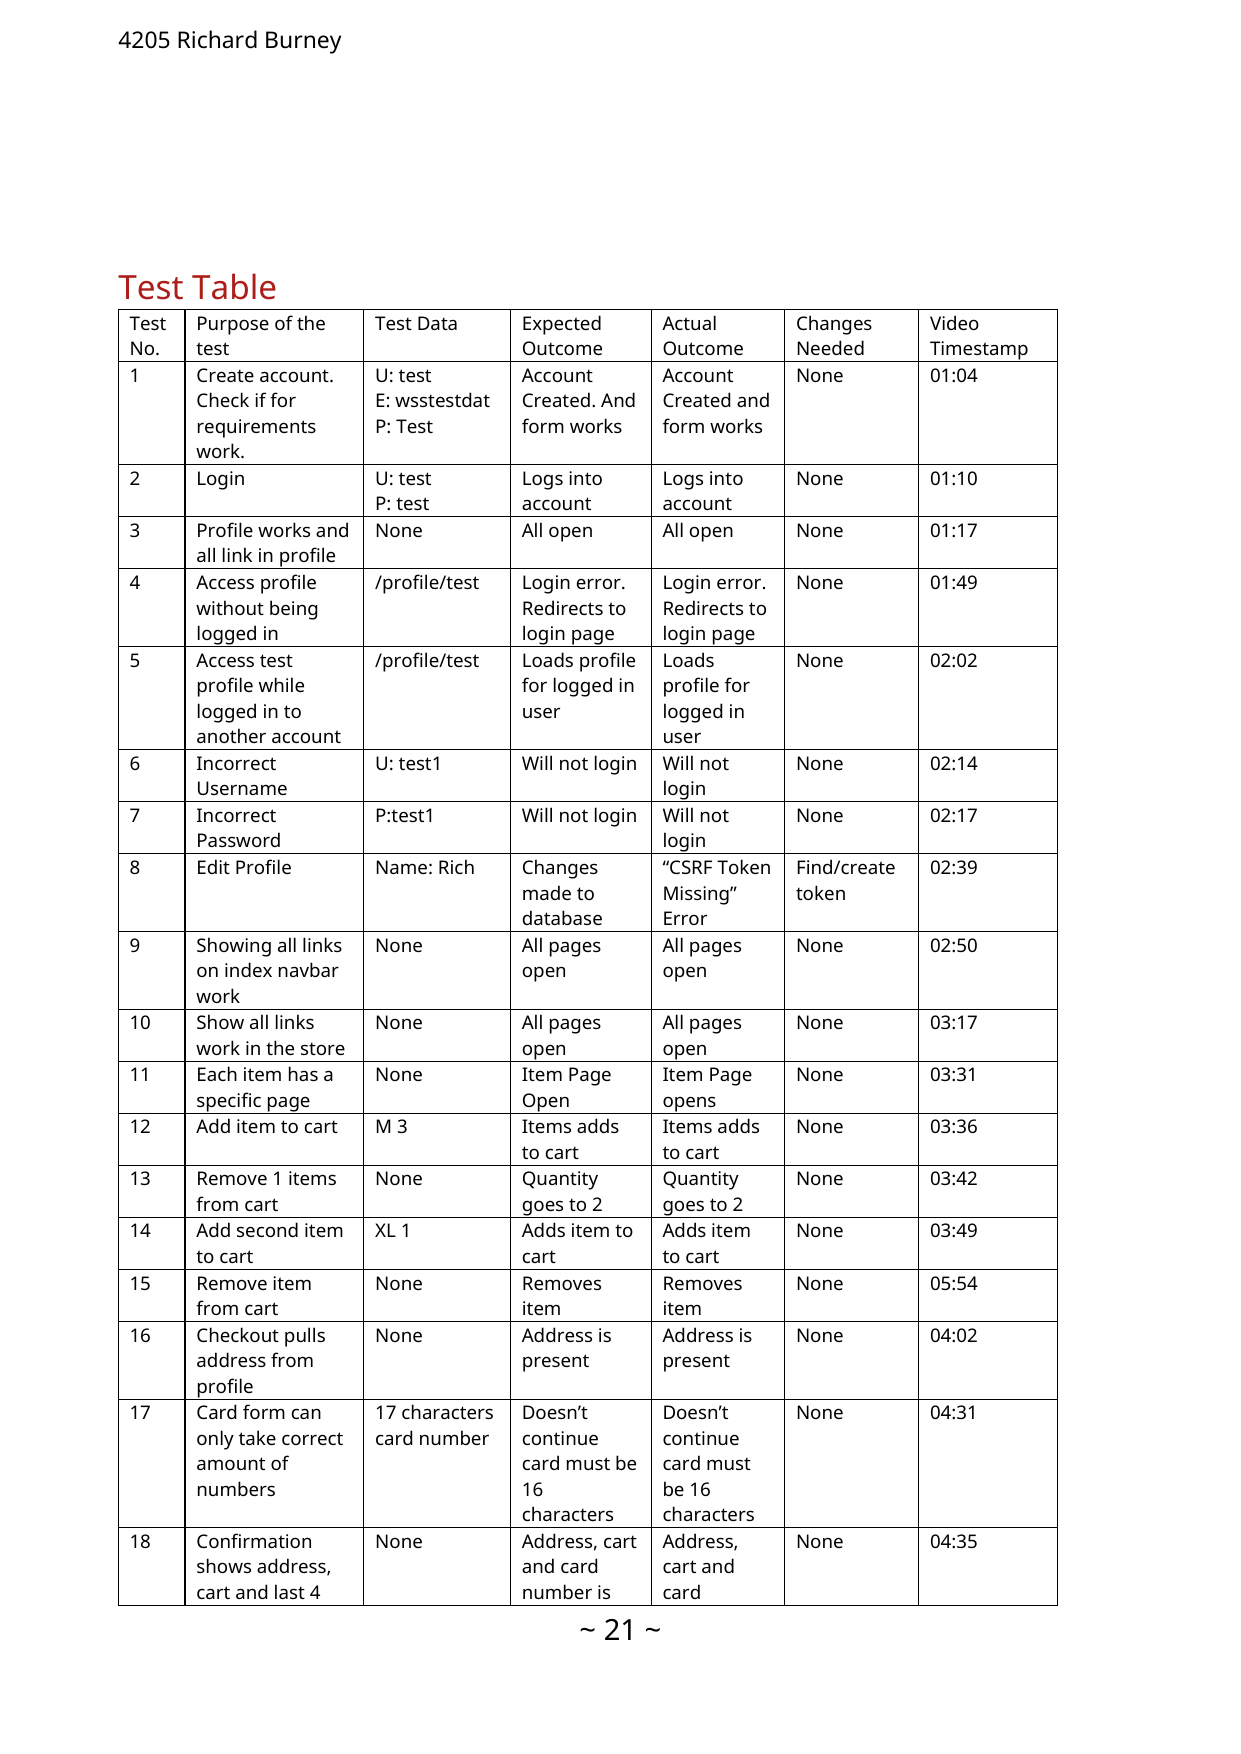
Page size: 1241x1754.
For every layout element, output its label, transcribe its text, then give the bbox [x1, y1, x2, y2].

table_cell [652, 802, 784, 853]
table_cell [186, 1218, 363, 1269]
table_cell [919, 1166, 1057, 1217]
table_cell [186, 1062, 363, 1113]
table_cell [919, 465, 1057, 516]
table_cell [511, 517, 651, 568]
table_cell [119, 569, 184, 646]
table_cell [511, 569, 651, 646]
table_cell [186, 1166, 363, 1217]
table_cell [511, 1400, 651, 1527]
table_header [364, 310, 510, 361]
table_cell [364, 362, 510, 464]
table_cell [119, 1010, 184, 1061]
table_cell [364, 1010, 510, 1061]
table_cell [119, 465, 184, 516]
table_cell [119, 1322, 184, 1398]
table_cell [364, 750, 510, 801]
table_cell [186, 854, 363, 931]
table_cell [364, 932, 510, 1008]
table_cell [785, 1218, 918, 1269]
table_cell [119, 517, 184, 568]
subtitle Test Table [118, 263, 1122, 309]
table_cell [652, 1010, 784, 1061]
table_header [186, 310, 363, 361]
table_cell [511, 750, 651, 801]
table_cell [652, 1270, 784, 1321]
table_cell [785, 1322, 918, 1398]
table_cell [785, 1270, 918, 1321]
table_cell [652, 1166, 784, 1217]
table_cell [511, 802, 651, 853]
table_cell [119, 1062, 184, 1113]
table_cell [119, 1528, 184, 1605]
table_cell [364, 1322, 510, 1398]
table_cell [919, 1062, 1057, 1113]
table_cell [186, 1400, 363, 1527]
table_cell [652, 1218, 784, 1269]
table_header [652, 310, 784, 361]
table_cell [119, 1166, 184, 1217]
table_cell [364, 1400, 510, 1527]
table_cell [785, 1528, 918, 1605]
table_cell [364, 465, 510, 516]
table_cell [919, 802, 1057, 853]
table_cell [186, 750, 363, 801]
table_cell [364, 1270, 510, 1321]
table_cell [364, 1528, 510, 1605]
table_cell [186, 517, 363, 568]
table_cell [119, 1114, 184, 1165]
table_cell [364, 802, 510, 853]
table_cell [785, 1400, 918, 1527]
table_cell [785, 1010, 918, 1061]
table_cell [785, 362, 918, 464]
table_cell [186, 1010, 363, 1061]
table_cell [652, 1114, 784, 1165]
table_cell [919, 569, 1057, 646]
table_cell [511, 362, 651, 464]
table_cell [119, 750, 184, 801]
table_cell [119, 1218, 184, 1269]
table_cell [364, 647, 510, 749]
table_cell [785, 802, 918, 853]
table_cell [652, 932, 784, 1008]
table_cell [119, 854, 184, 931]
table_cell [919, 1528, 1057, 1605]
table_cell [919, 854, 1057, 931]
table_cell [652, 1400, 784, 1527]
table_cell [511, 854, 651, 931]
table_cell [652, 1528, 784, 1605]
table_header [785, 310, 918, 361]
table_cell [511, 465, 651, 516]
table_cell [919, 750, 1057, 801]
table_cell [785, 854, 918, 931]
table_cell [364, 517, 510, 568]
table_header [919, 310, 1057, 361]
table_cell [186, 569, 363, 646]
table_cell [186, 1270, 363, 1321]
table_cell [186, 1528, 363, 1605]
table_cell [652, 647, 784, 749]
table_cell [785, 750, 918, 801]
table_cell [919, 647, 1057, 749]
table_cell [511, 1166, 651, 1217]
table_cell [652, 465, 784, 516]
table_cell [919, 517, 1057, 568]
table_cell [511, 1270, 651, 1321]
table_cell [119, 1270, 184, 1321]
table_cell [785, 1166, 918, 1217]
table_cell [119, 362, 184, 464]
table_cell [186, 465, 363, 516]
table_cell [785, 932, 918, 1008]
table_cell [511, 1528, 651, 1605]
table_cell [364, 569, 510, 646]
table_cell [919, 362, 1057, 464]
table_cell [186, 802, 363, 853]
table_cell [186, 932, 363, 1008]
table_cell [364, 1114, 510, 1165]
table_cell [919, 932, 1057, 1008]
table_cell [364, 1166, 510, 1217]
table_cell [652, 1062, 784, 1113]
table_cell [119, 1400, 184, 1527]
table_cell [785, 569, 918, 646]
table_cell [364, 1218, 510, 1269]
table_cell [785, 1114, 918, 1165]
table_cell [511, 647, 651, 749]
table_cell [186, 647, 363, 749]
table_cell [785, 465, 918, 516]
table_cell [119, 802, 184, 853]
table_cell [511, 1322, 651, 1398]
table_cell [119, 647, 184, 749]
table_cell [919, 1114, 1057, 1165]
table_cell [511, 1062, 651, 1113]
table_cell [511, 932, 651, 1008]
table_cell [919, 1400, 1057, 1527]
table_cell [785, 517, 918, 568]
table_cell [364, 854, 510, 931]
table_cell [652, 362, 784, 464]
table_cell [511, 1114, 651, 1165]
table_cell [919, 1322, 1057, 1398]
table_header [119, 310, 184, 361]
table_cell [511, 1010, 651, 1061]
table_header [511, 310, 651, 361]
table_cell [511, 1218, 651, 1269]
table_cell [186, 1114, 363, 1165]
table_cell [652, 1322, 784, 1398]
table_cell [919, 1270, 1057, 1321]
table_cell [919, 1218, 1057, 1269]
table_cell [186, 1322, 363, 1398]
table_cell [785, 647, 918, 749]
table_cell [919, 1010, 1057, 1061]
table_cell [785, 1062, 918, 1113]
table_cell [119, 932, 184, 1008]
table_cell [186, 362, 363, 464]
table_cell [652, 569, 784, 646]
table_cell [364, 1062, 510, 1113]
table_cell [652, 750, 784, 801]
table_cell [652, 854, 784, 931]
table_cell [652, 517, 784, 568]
